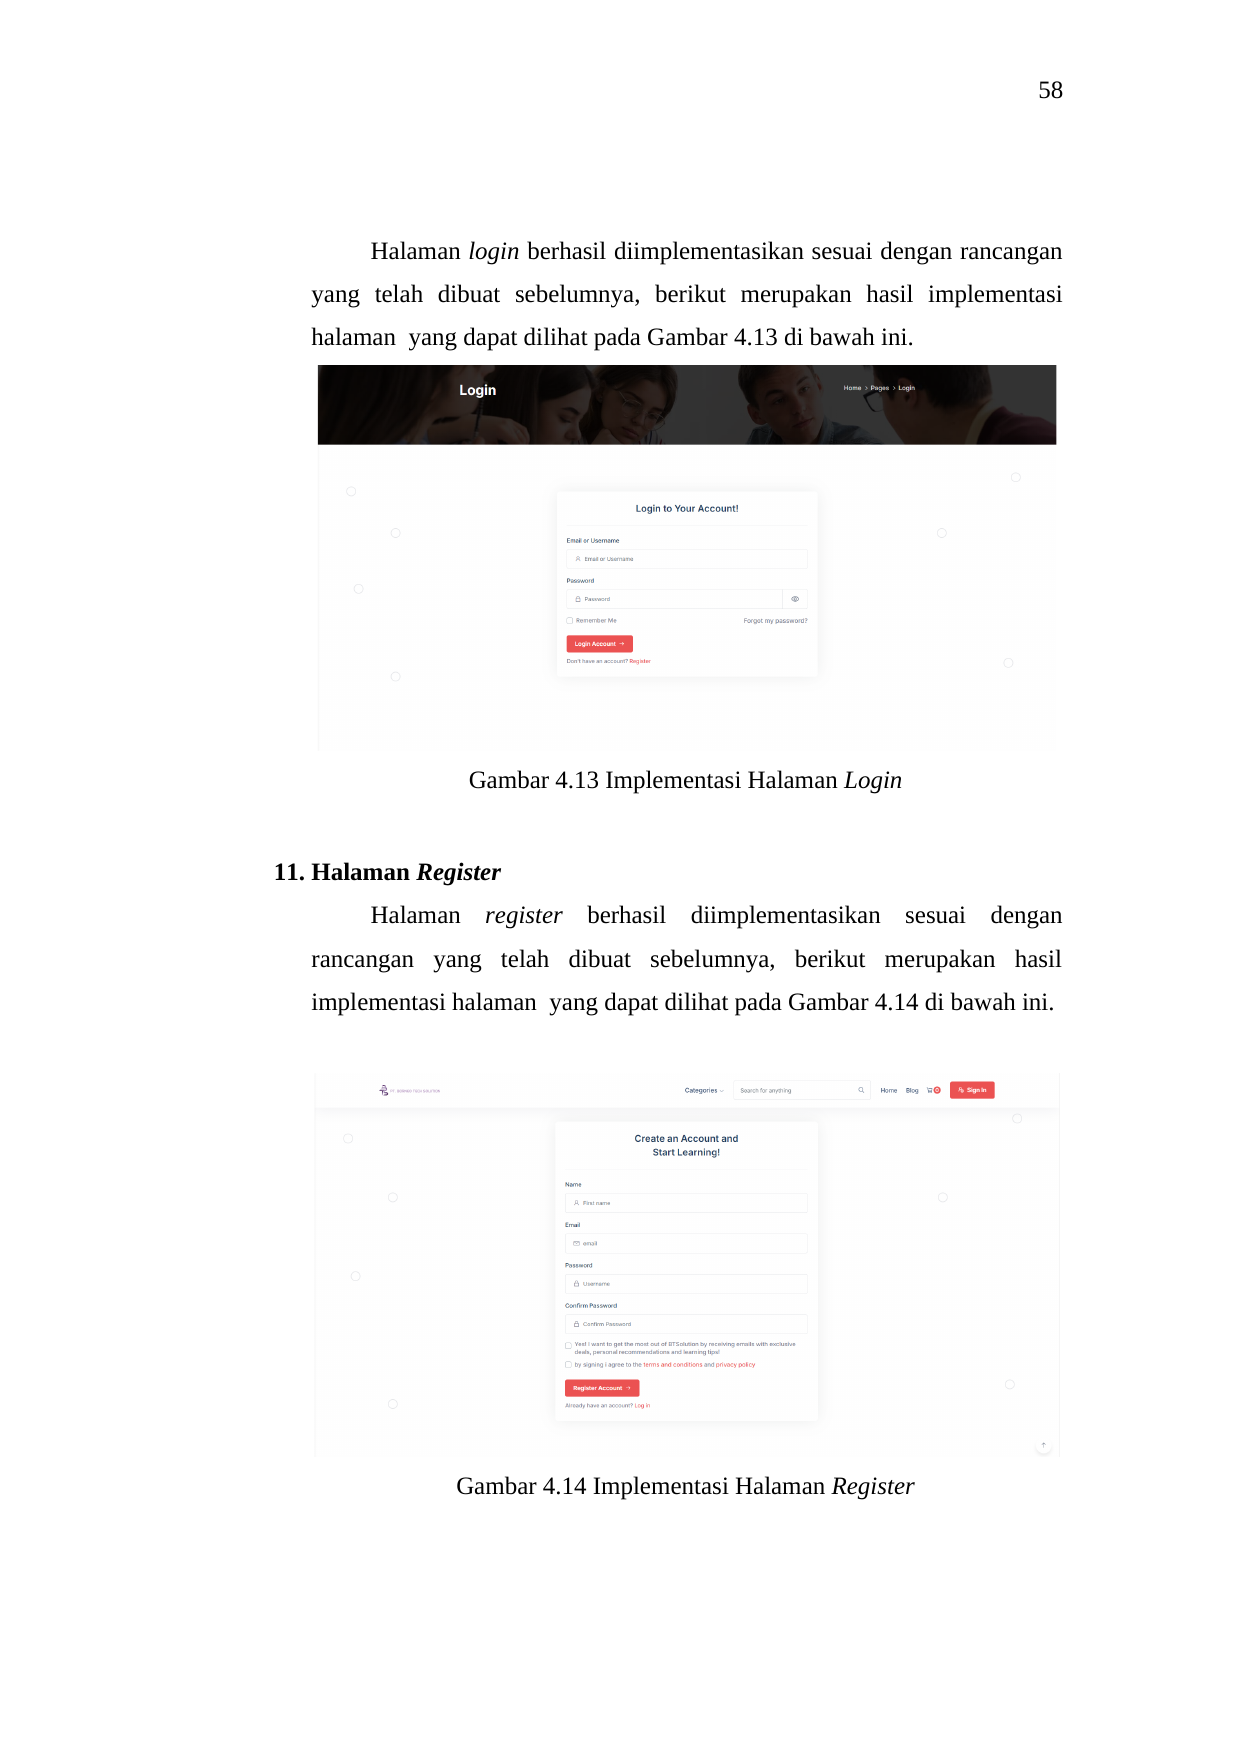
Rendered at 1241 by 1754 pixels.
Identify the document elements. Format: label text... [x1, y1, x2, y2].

picture [314, 1073, 1060, 1457]
list Halaman login berhasil diimplementasikan sesuai dengan rancangan yang telah dibuat sebelumnya, berikut merupakan hasil implementasi halaman yang dapat dilihat pada Gambar 4.13 di bawah ini. [311, 236, 1063, 351]
picture [317, 365, 1057, 751]
list Halaman register berhasil diimplementasikan sesuai dengan rancangan yang telah dibuat sebelumnya, berikut merupakan hasil implementasi halaman yang dapat dilihat pada Gambar 4.14 di bawah ini. [311, 901, 1063, 1016]
text Gambar 4.14 Implementasi Halaman Register [310, 1471, 1063, 1500]
text Gambar 4.13 Implementasi Halaman Login [310, 765, 1063, 793]
list Halaman Register [274, 857, 1063, 886]
